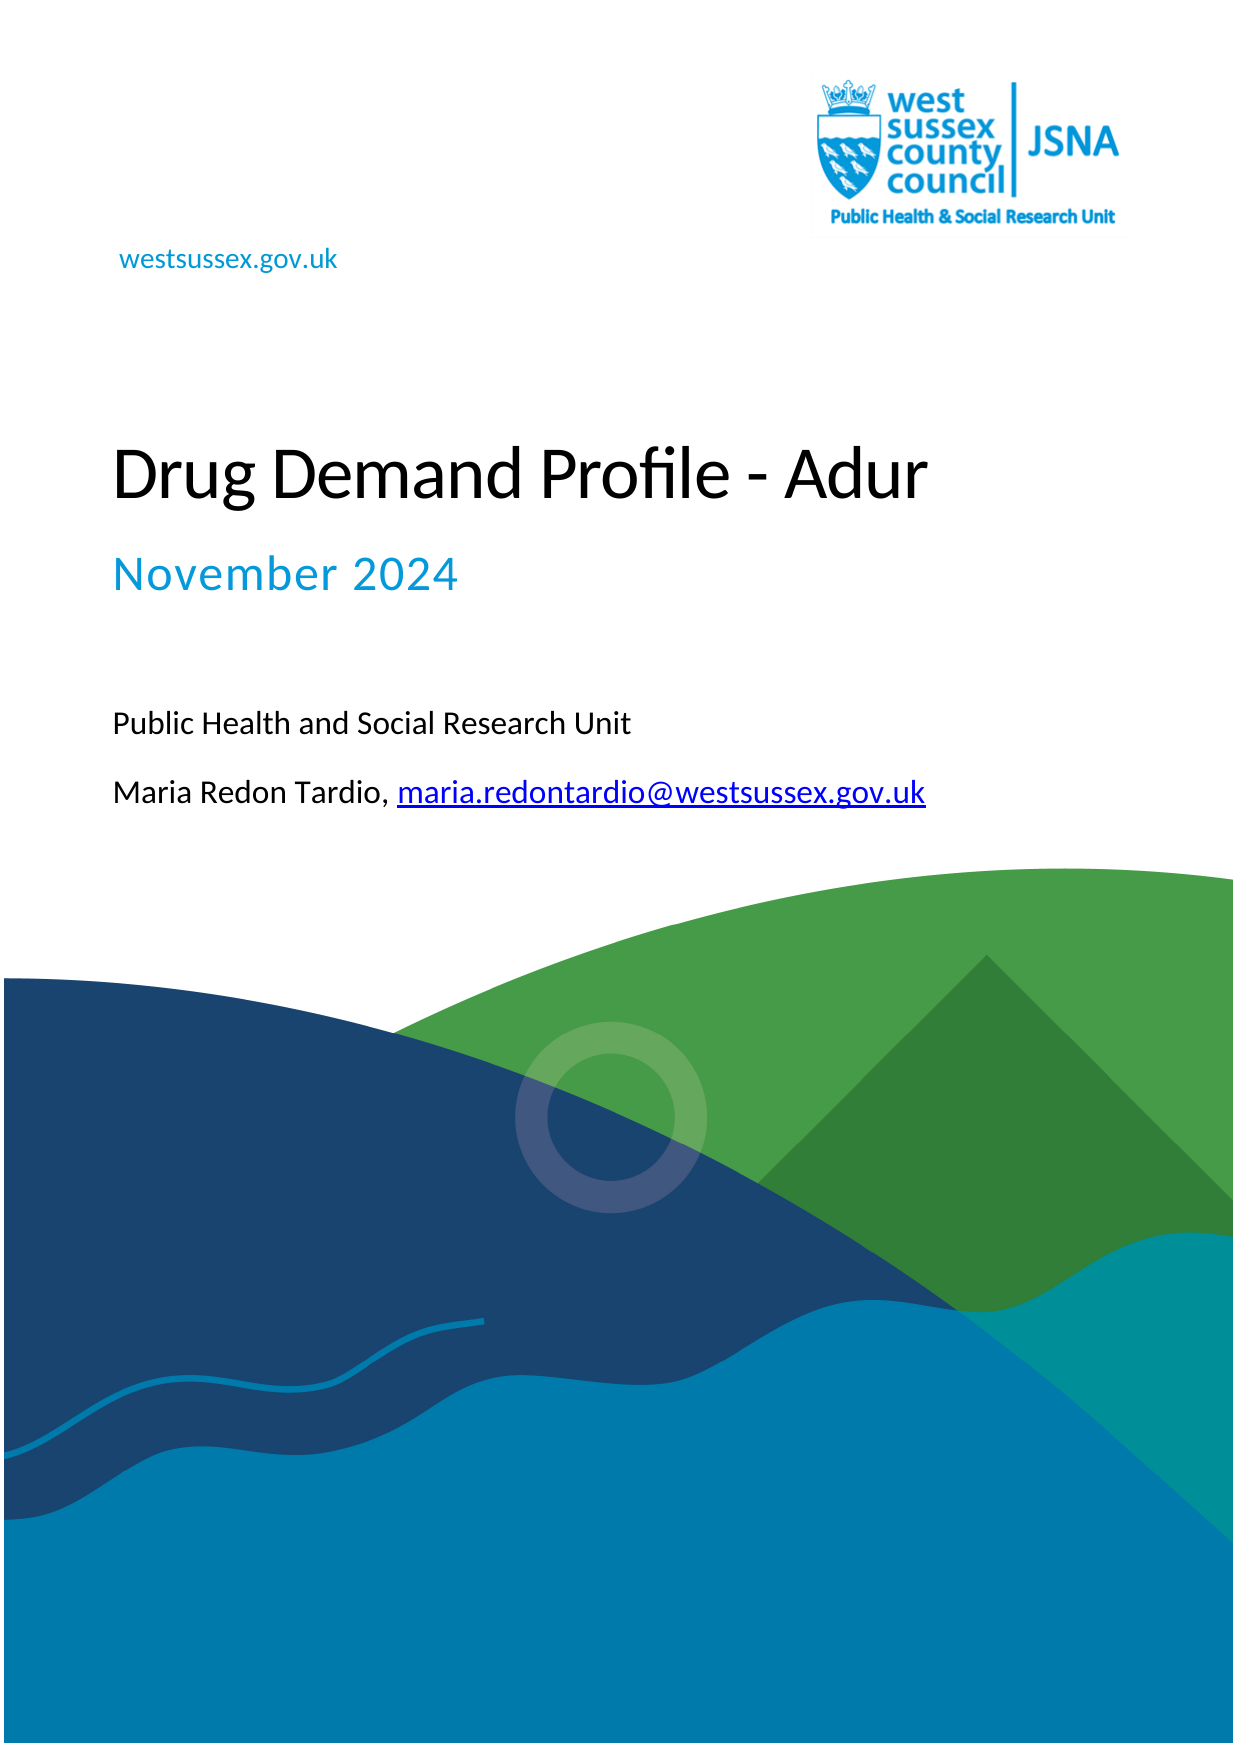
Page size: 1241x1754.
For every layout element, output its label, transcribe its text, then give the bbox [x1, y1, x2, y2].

text westsussex.gov.uk [112, 240, 1128, 275]
picture [4, 405, 1233, 1541]
text Maria Redon Tardio, maria.redontardio@westsussex.gov.uk [112, 771, 1128, 811]
text Public Health and Social Research Unit [112, 702, 1128, 742]
title Drug Demand Profile - Adur [112, 425, 1128, 517]
picture [804, 73, 1128, 240]
subtitle November 2024 [112, 542, 1128, 603]
